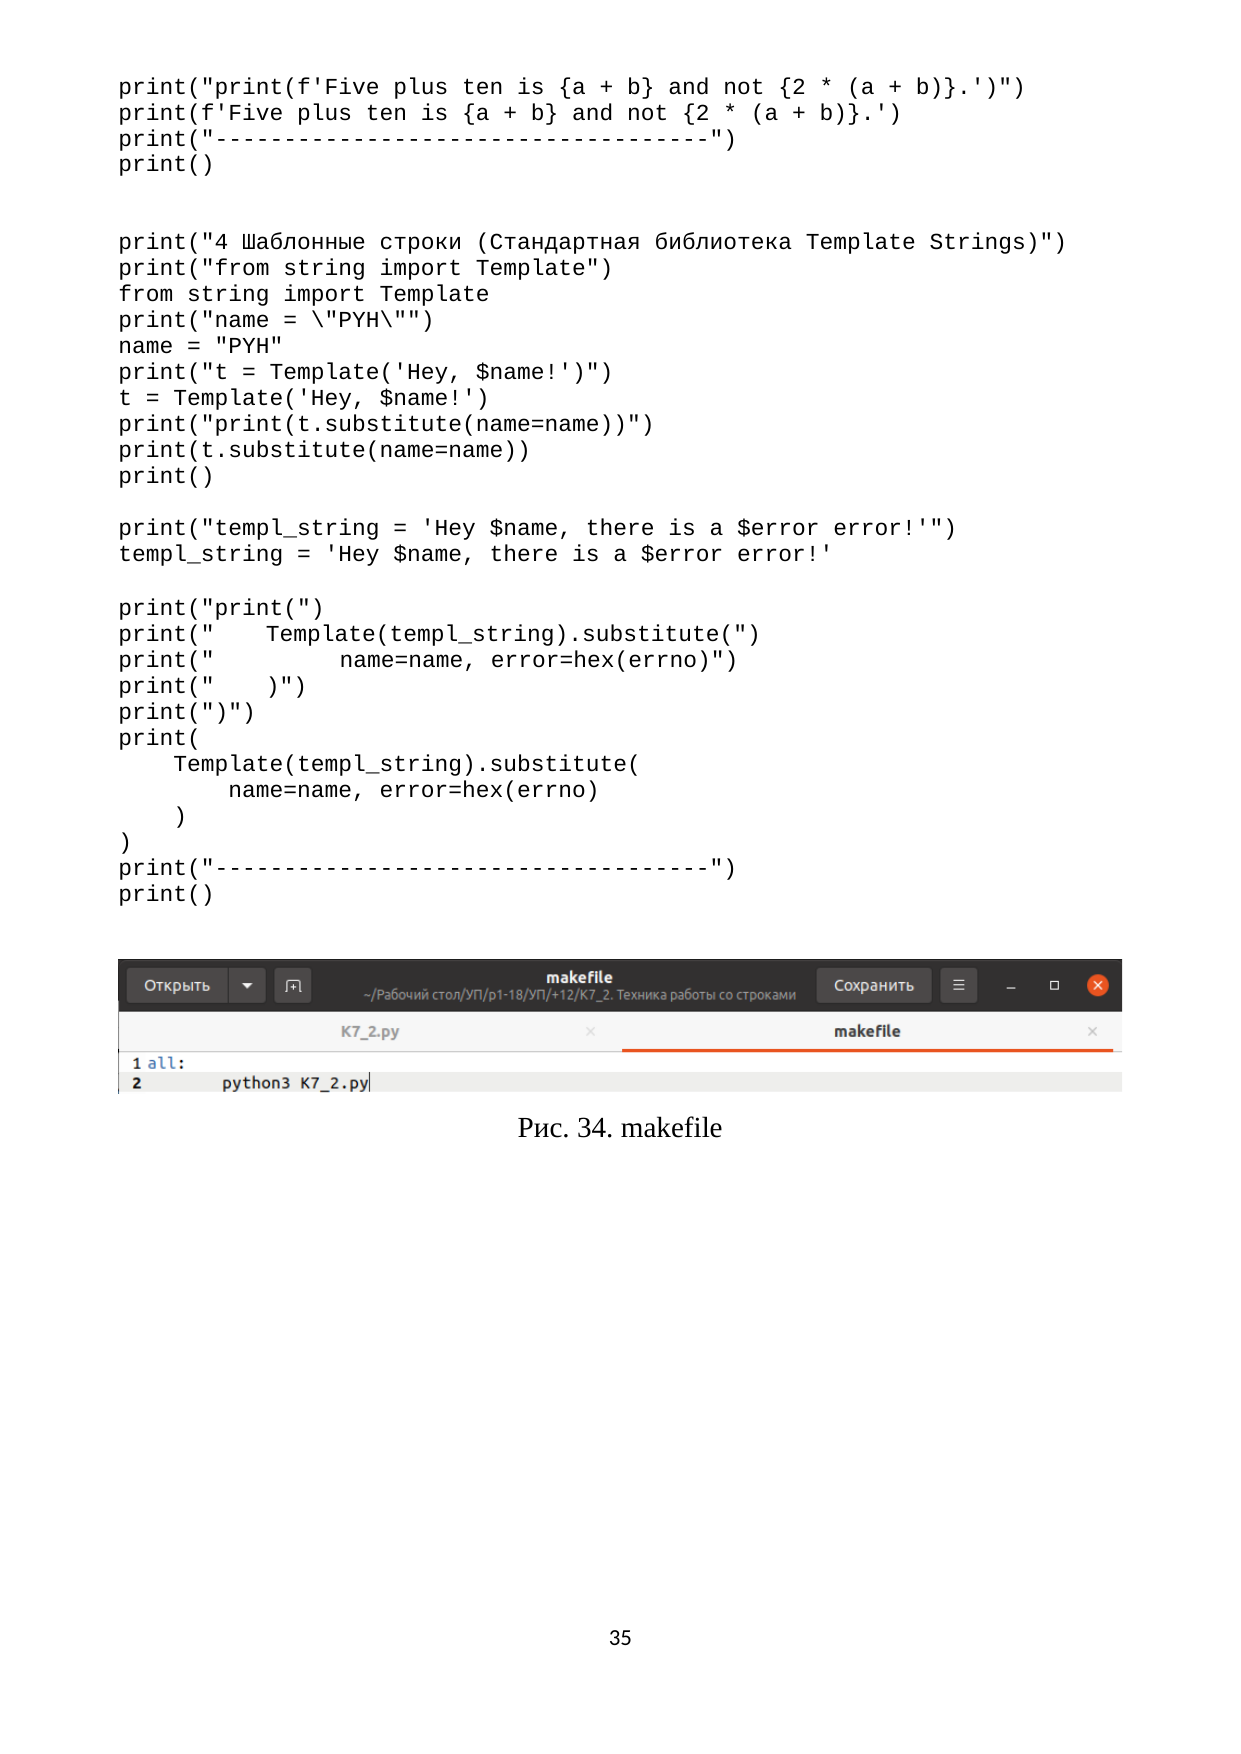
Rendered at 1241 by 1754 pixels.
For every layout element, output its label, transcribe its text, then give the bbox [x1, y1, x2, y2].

text print("templ_string = 'Hey $name, there is a $error error!'") [118, 516, 1122, 542]
text from string import Template [118, 282, 1122, 308]
text print("from string import Template") [118, 257, 1122, 282]
text print("print(f'Five plus ten is {a + b} and not {2 * (a + b)}.')") [118, 75, 1122, 101]
text print() [118, 464, 1122, 490]
text print(" name=name, error=hex(errno)") [118, 648, 1122, 674]
text print() [118, 153, 1122, 179]
text name = "PYH" [118, 334, 1122, 360]
text print(f'Five plus ten is {a + b} and not {2 * (a + b)}.') [118, 101, 1122, 127]
text print("print(") [118, 597, 1122, 622]
text print("print(t.substitute(name=name))") [118, 412, 1122, 438]
text print(t.substitute(name=name)) [118, 438, 1122, 464]
text Рис. 34. makefile [118, 1094, 1122, 1143]
text print("name = \"PYH\"") [118, 308, 1122, 334]
text print(" Template(templ_string).substitute(") [118, 622, 1122, 648]
text Template(templ_string).substitute( [118, 752, 1122, 778]
text print("------------------------------------") [118, 856, 1122, 882]
text name=name, error=hex(errno) [118, 778, 1122, 804]
picture [118, 959, 1123, 1094]
text ) [118, 830, 1122, 856]
text print() [118, 882, 1122, 908]
text print(")") [118, 700, 1122, 726]
text print("4 Шаблонные строки (Стандартная библиотека Template Strings)") [118, 231, 1122, 257]
text print( [118, 726, 1122, 752]
text print("t = Template('Hey, $name!')") [118, 360, 1122, 386]
text t = Template('Hey, $name!') [118, 386, 1122, 412]
text ) [118, 804, 1122, 830]
text print("------------------------------------") [118, 127, 1122, 153]
text templ_string = 'Hey $name, there is a $error error!' [118, 542, 1122, 568]
text print(" )") [118, 674, 1122, 700]
